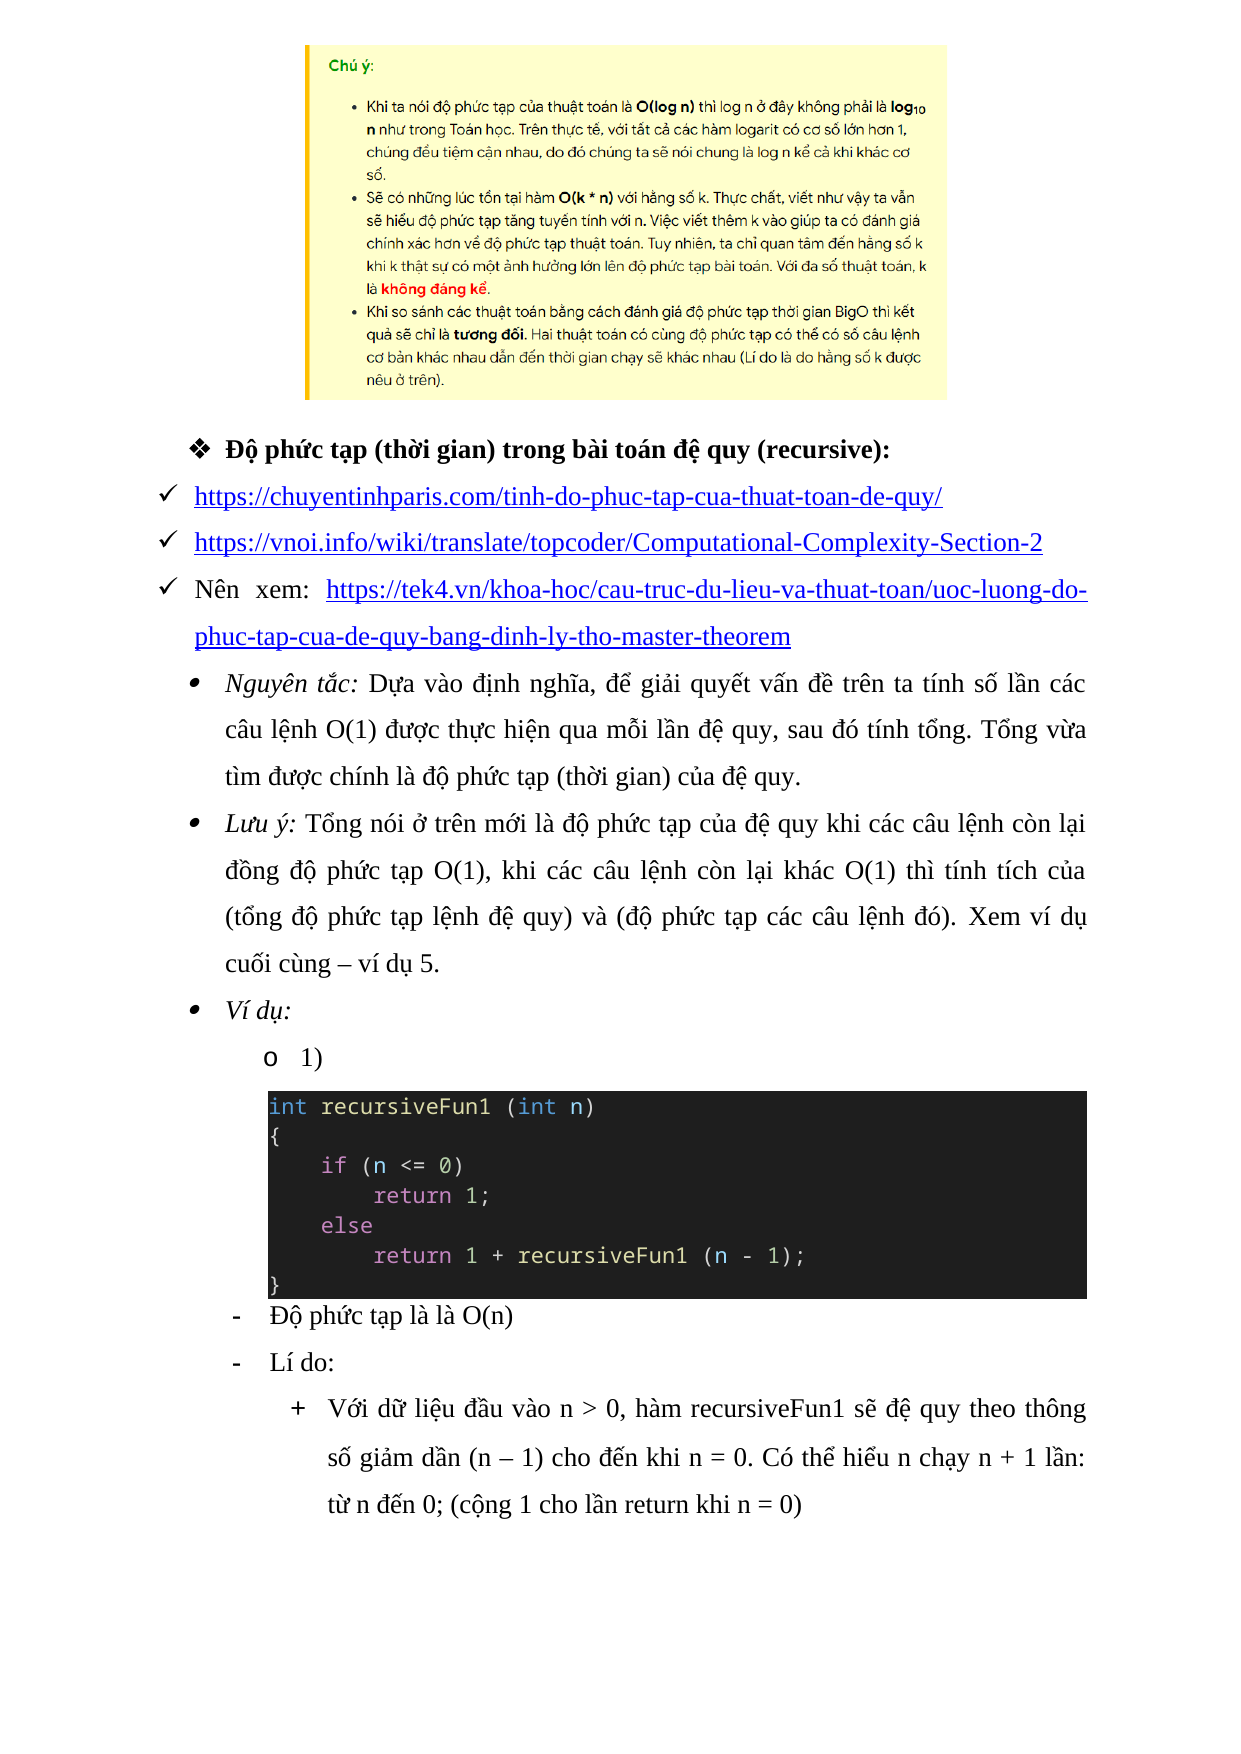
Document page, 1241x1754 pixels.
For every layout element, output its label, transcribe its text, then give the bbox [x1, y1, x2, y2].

list Với dữ liệu đầu vào n > 0, hàm recursiveFun1 sẽ đệ quy theo thông số giảm dần (n – 1) cho đến khi n = 0. Có thể hiểu n chạy n + 1 lần: từ n đến 0; (cộng 1 cho lần return khi n = 0) [290, 1393, 1087, 1519]
list Ví dụ: [187, 994, 1087, 1025]
text if (n <= 0) [268, 1150, 1087, 1180]
text return 1; [268, 1180, 1087, 1210]
text { [268, 1121, 1087, 1150]
text } [268, 1269, 1087, 1299]
list Nên xem: https://tek4.vn/khoa-hoc/cau-truc-du-lieu-va-thuat-toan/uoc-luong-do-phuc-tap-cua-de-quy-bang-dinh-ly-tho-master-theorem [157, 573, 1087, 651]
list Độ phức tạp là là O(n) [232, 1299, 1087, 1330]
list Lưu ý: Tổng nói ở trên mới là độ phức tạp của đệ quy khi các câu lệnh còn lại đồng độ phức tạp O(1), khi các câu lệnh còn lại khác O(1) thì tính tích của (tổng độ phức tạp lệnh đệ quy) và (độ phức tạp các câu lệnh đó). Xem ví dụ cuối cùng – ví dụ 5. [187, 807, 1087, 978]
text int recursiveFun1 (int n) [268, 1091, 1087, 1121]
list https://chuyentinhparis.com/tinh-do-phuc-tap-cua-thuat-toan-de-quy/ [157, 480, 1087, 511]
list https://vnoi.info/wiki/translate/topcoder/Computational-Complexity-Section-2 [157, 527, 1087, 558]
list 1) [262, 1041, 1087, 1074]
picture [300, 40, 948, 400]
list Độ phức tạp (thời gian) trong bài toán đệ quy (recursive): [187, 433, 1087, 464]
list Lí do: [232, 1346, 1087, 1377]
text return 1 + recursiveFun1 (n - 1); [268, 1240, 1087, 1269]
text else [268, 1210, 1087, 1240]
list Nguyên tắc: Dựa vào định nghĩa, để giải quyết vấn đề trên ta tính số lần các câu lệnh O(1) được thực hiện qua mỗi lần đệ quy, sau đó tính tổng. Tổng vừa tìm được chính là độ phức tạp (thời gian) của đệ quy. [187, 667, 1087, 791]
